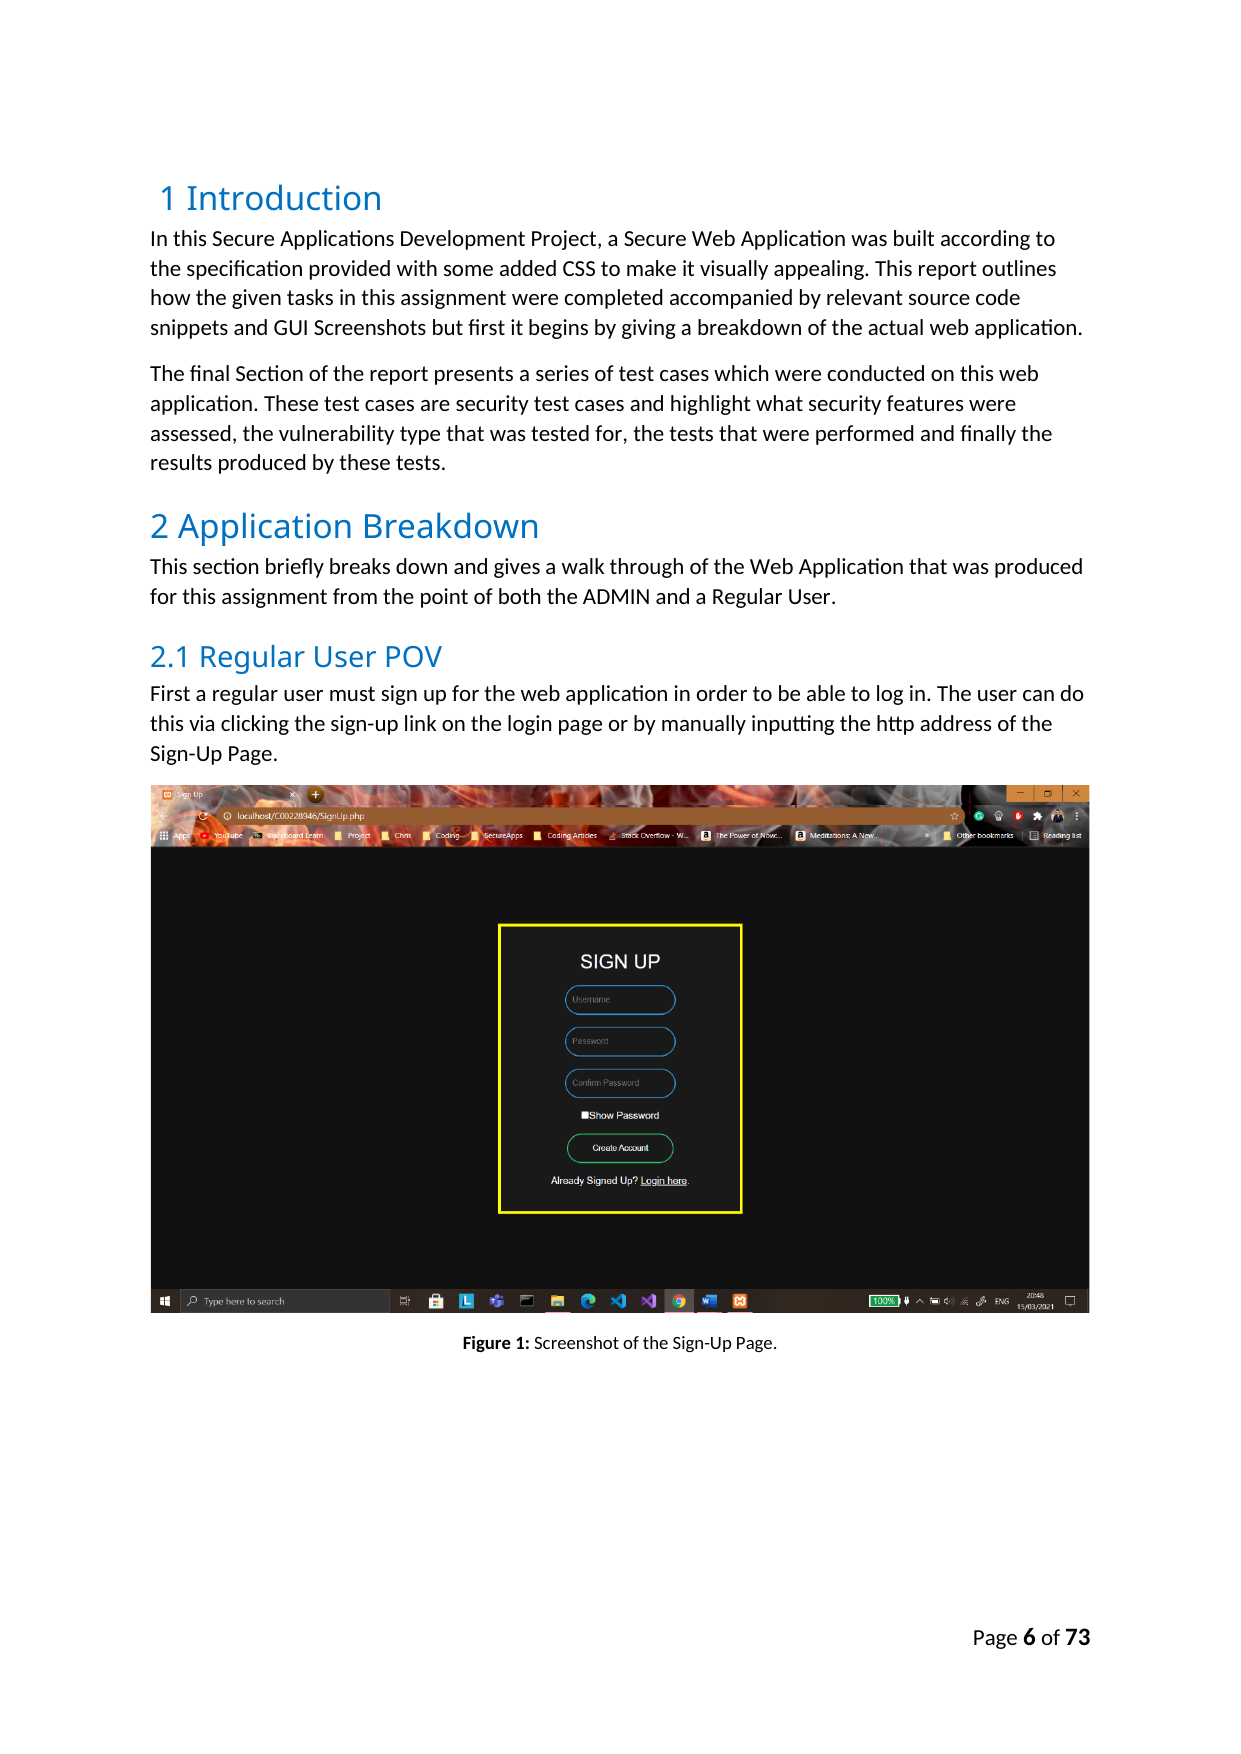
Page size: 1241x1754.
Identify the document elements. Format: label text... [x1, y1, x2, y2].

text Figure 1: Screenshot of the Sign-Up Page. [150, 1331, 1090, 1354]
text The final Section of the report presents a series of test cases which were conducted on this web application. These test cases are security test cases and highlight what security features were assessed, the vulnerability type that was tested for, the tests that were performed and finally the results produced by these tests. [150, 359, 1090, 476]
text This section briefly breaks down and gives a walk through of the Web Application that was produced for this assignment from the point of both the ADMIN and a Regular User. [150, 552, 1090, 610]
picture [150, 785, 1090, 1313]
subtitle 1 Introduction [150, 175, 1090, 220]
subtitle 2.1 Regular User POV [150, 636, 1090, 676]
text First a regular user must sign up for the web application in order to be able to log in. The user can do this via clicking the sign-up link on the login page or by manually inputting the http address of the Sign-Up Page. [150, 679, 1090, 767]
subtitle 2 Application Breakdown [150, 503, 1090, 548]
text In this Secure Applications Development Project, a Secure Web Application was built according to the specification provided with some added CSS to make it visually appealing. This report outlines how the given tasks in this assignment were completed accompanied by relevant source code snippets and GUI Screenshots but first it begins by giving a breakdown of the actual web application. [150, 224, 1090, 341]
